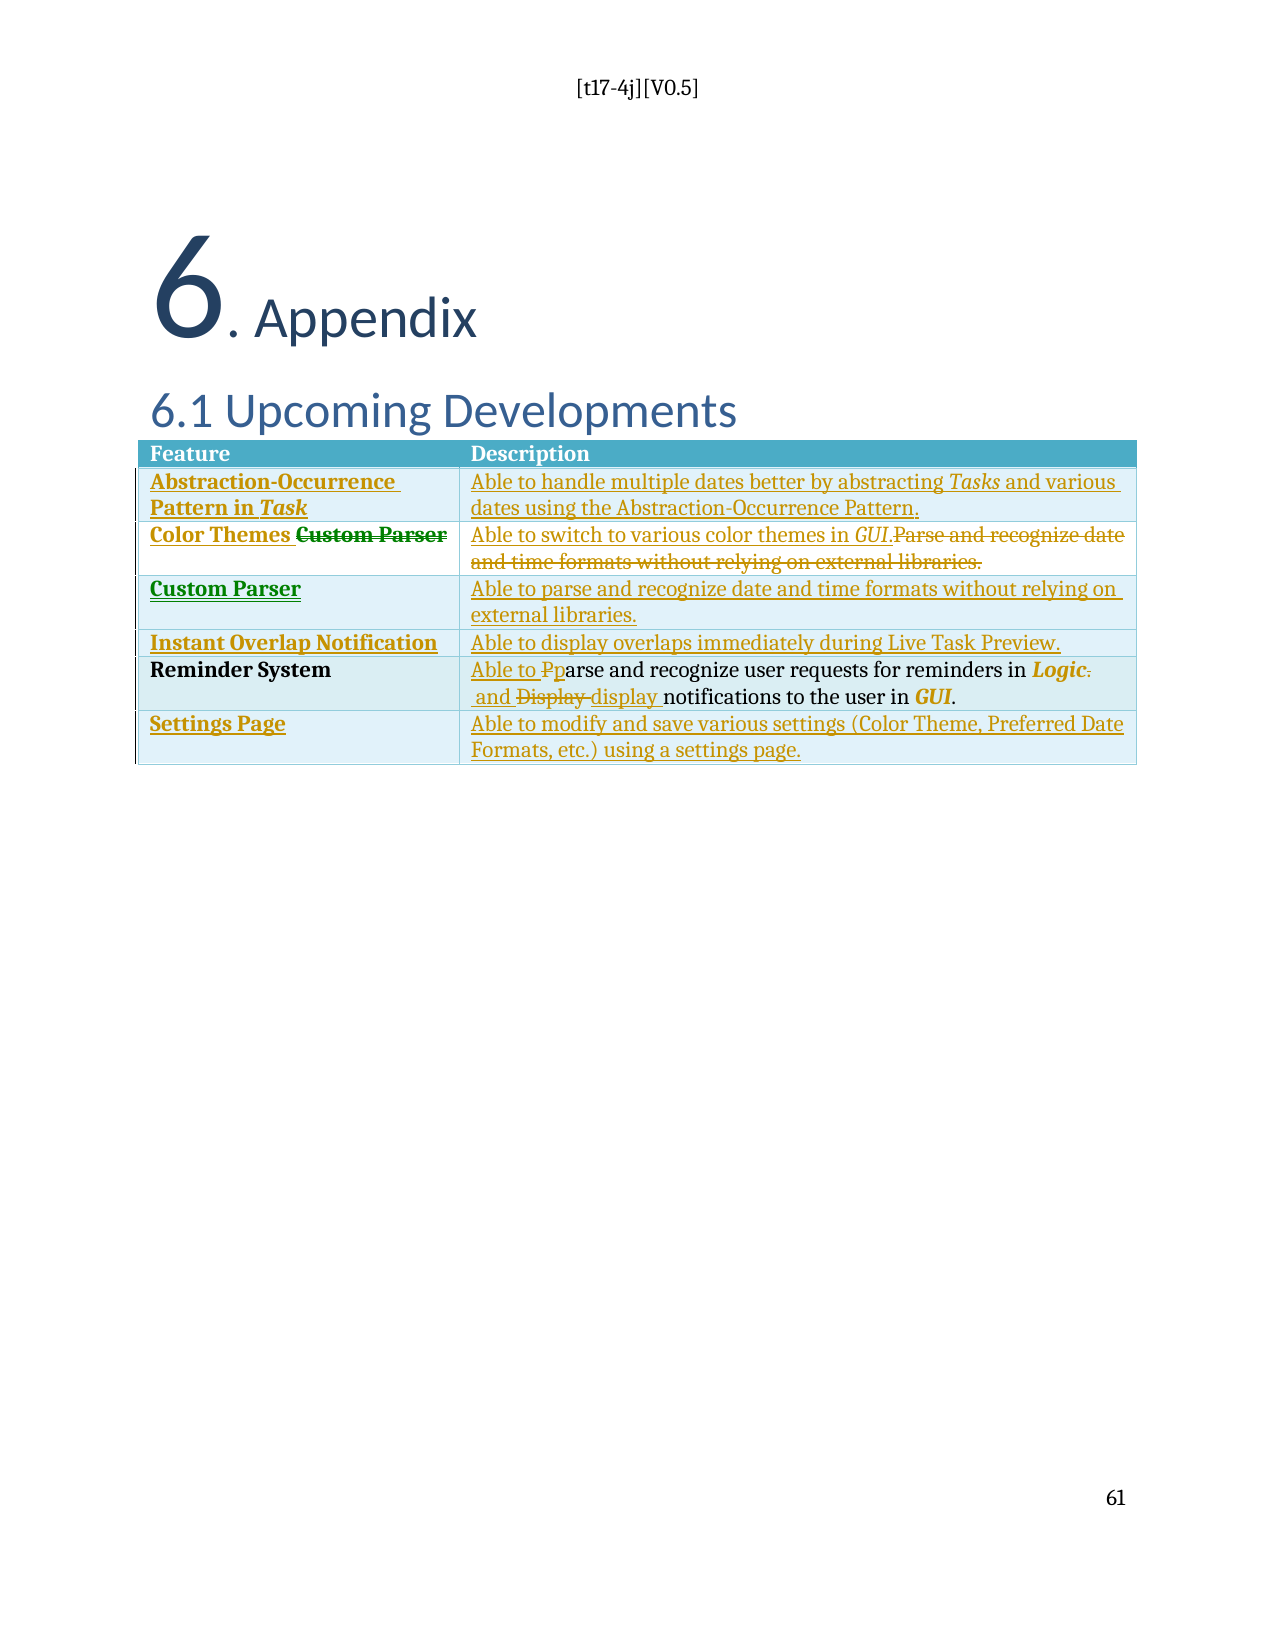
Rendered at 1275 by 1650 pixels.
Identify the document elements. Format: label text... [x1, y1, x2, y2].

subtitle 6.1 Upcoming Developments [150, 379, 1125, 440]
table_cell [139, 522, 459, 575]
table_cell arse and recognize user requests for reminders in Logic notifications to the user in GUI. [460, 657, 1136, 710]
table_cell [460, 522, 1136, 575]
table_header Description [460, 441, 1136, 467]
table_header Feature [139, 441, 459, 467]
table_cell Reminder System [139, 657, 459, 710]
subtitle 6. Appendix [150, 192, 1125, 375]
